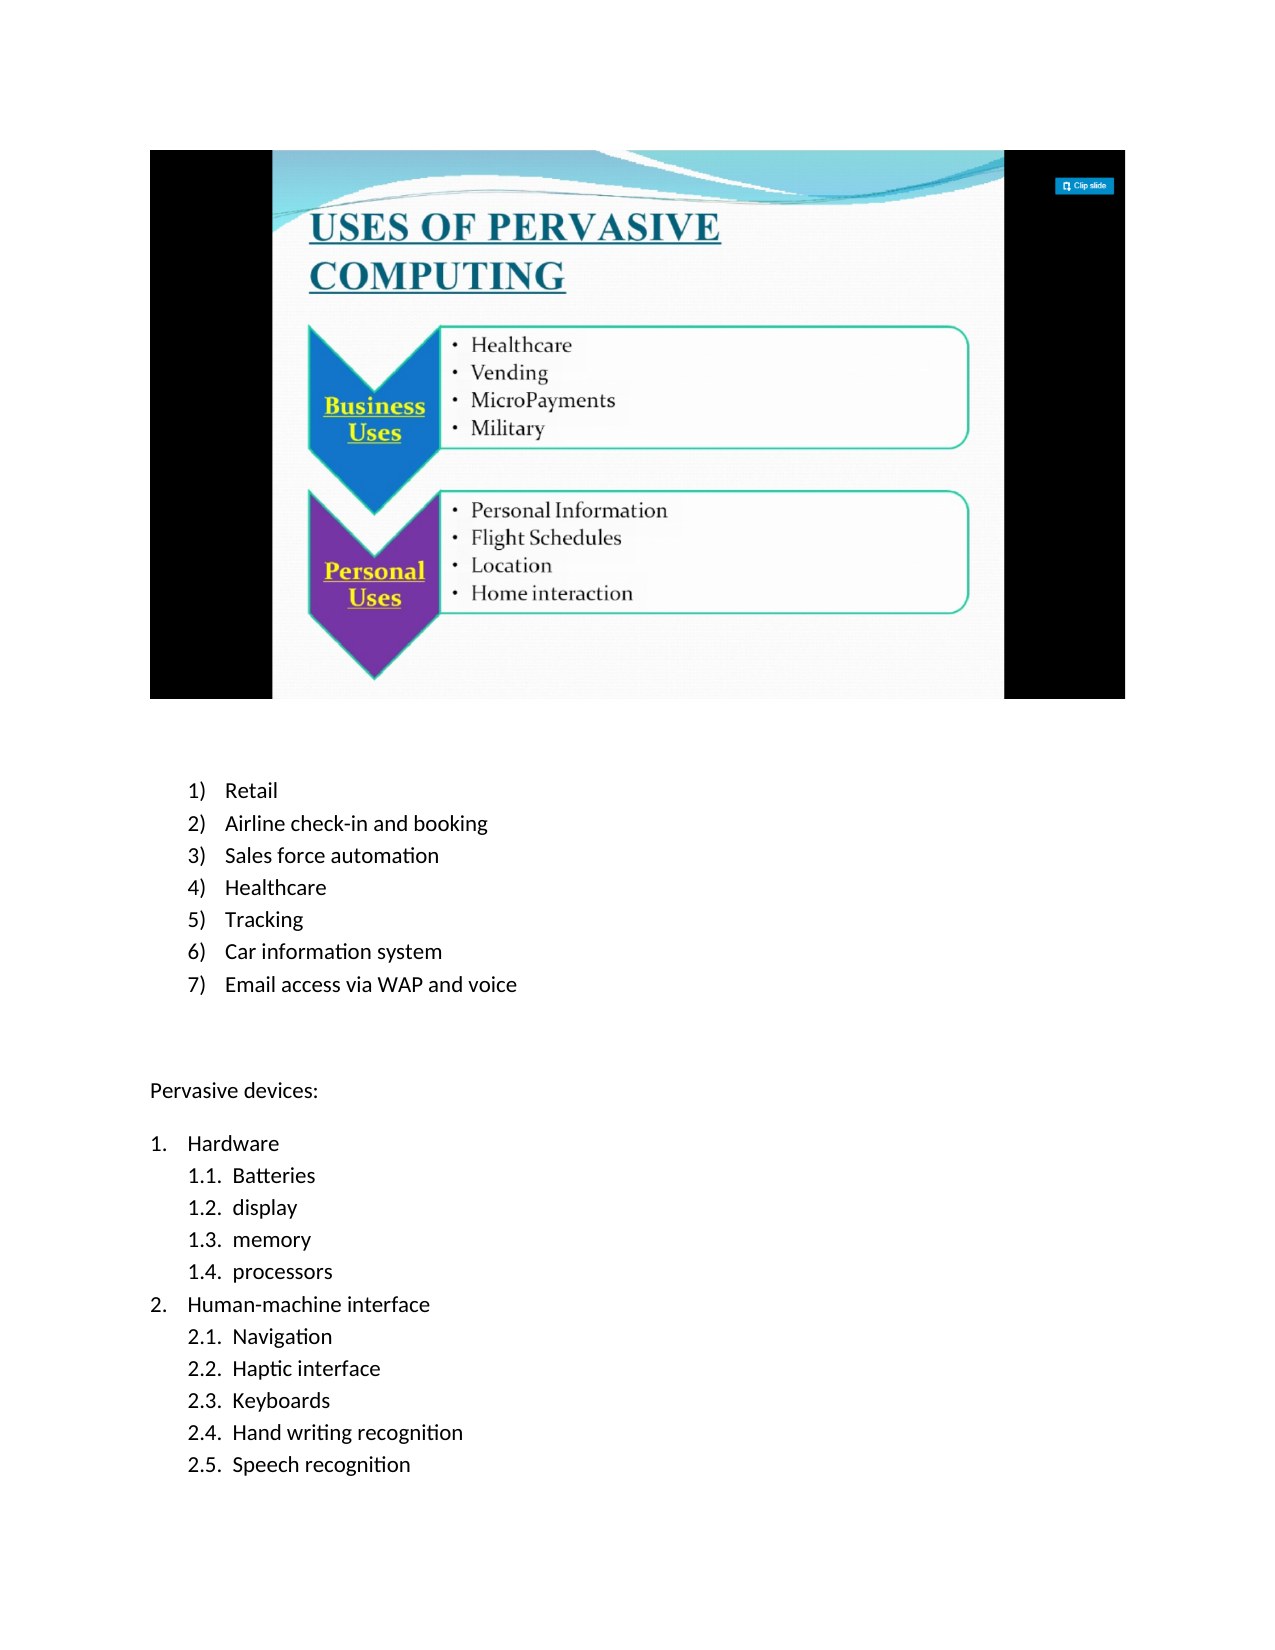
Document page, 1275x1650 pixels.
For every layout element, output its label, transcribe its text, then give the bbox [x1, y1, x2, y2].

list Healthcare [187, 873, 1125, 901]
list Keyboards [187, 1386, 1125, 1414]
list Car information system [187, 937, 1125, 966]
list Tracking [187, 905, 1125, 933]
list Speech recognition [187, 1451, 1125, 1479]
picture [150, 150, 1125, 699]
list Retail [187, 777, 1125, 804]
list Sales force automation [187, 841, 1125, 869]
list Human-machine interface [150, 1290, 1125, 1318]
list Batteries [187, 1161, 1125, 1189]
list Navigation [187, 1322, 1125, 1350]
list Airline check-in and booking [187, 809, 1125, 837]
list Haptic interface [187, 1354, 1125, 1382]
list Email access via WAP and voice [187, 970, 1125, 998]
list memory [187, 1225, 1125, 1253]
text Pervasive devices: [150, 1076, 1125, 1104]
list Hardware [150, 1129, 1125, 1157]
list display [187, 1193, 1125, 1221]
list Hand writing recognition [187, 1418, 1125, 1446]
list processors [187, 1257, 1125, 1286]
